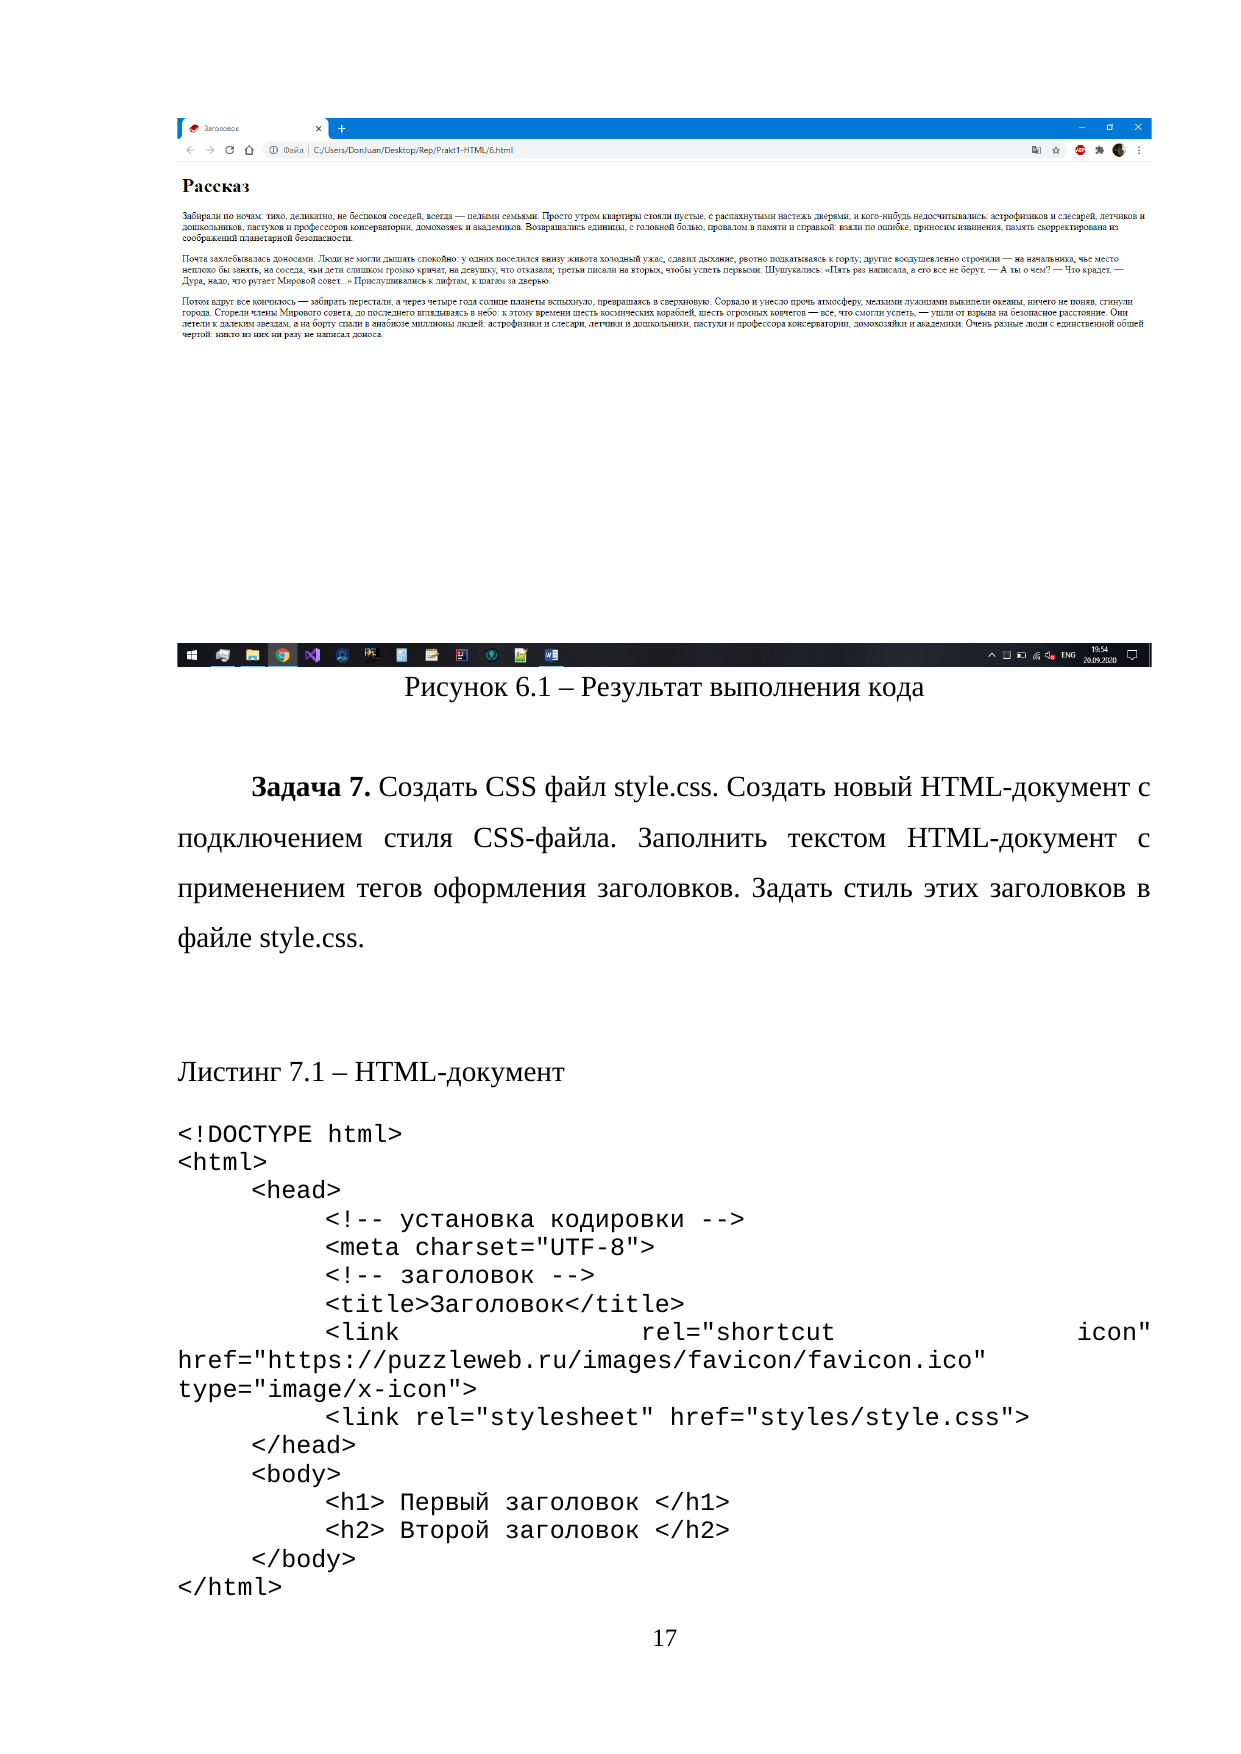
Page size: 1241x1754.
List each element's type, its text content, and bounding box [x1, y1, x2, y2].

text <!DOCTYPE html> [177, 1121, 1152, 1149]
text Листинг 7.1 – HTML-документ [177, 1054, 1152, 1088]
text </body> [177, 1546, 1152, 1574]
text <!-- заголовок --> [177, 1263, 1152, 1291]
text <body> [177, 1461, 1152, 1489]
text <title>Заголовок</title> [177, 1291, 1152, 1319]
text Задача 7. Создать CSS файл style.css. Создать новый HTML-документ с подключением стиля CSS-файла. Заполнить текстом HTML-документ с применением тегов оформления заголовков. Задать стиль этих заголовков в файле style.css. [177, 769, 1152, 954]
text <link rel="shortcut icon" href="https://puzzleweb.ru/images/favicon/favicon.ico" type="image/x-icon"> [177, 1319, 1152, 1404]
text <link rel="stylesheet" href="styles/style.css"> [177, 1404, 1152, 1433]
text <h2> Второй заголовок </h2> [177, 1518, 1152, 1546]
text <meta charset="UTF-8"> [177, 1234, 1152, 1263]
text <!-- установка кодировки --> [177, 1206, 1152, 1234]
picture [177, 118, 1152, 667]
text Рисунок 6.1 – Результат выполнения кода [177, 667, 1152, 702]
text </head> [177, 1433, 1152, 1461]
text <html> [177, 1149, 1152, 1178]
text </html> [177, 1574, 1152, 1603]
text <head> [177, 1178, 1152, 1206]
text <h1> Первый заголовок </h1> [177, 1489, 1152, 1518]
